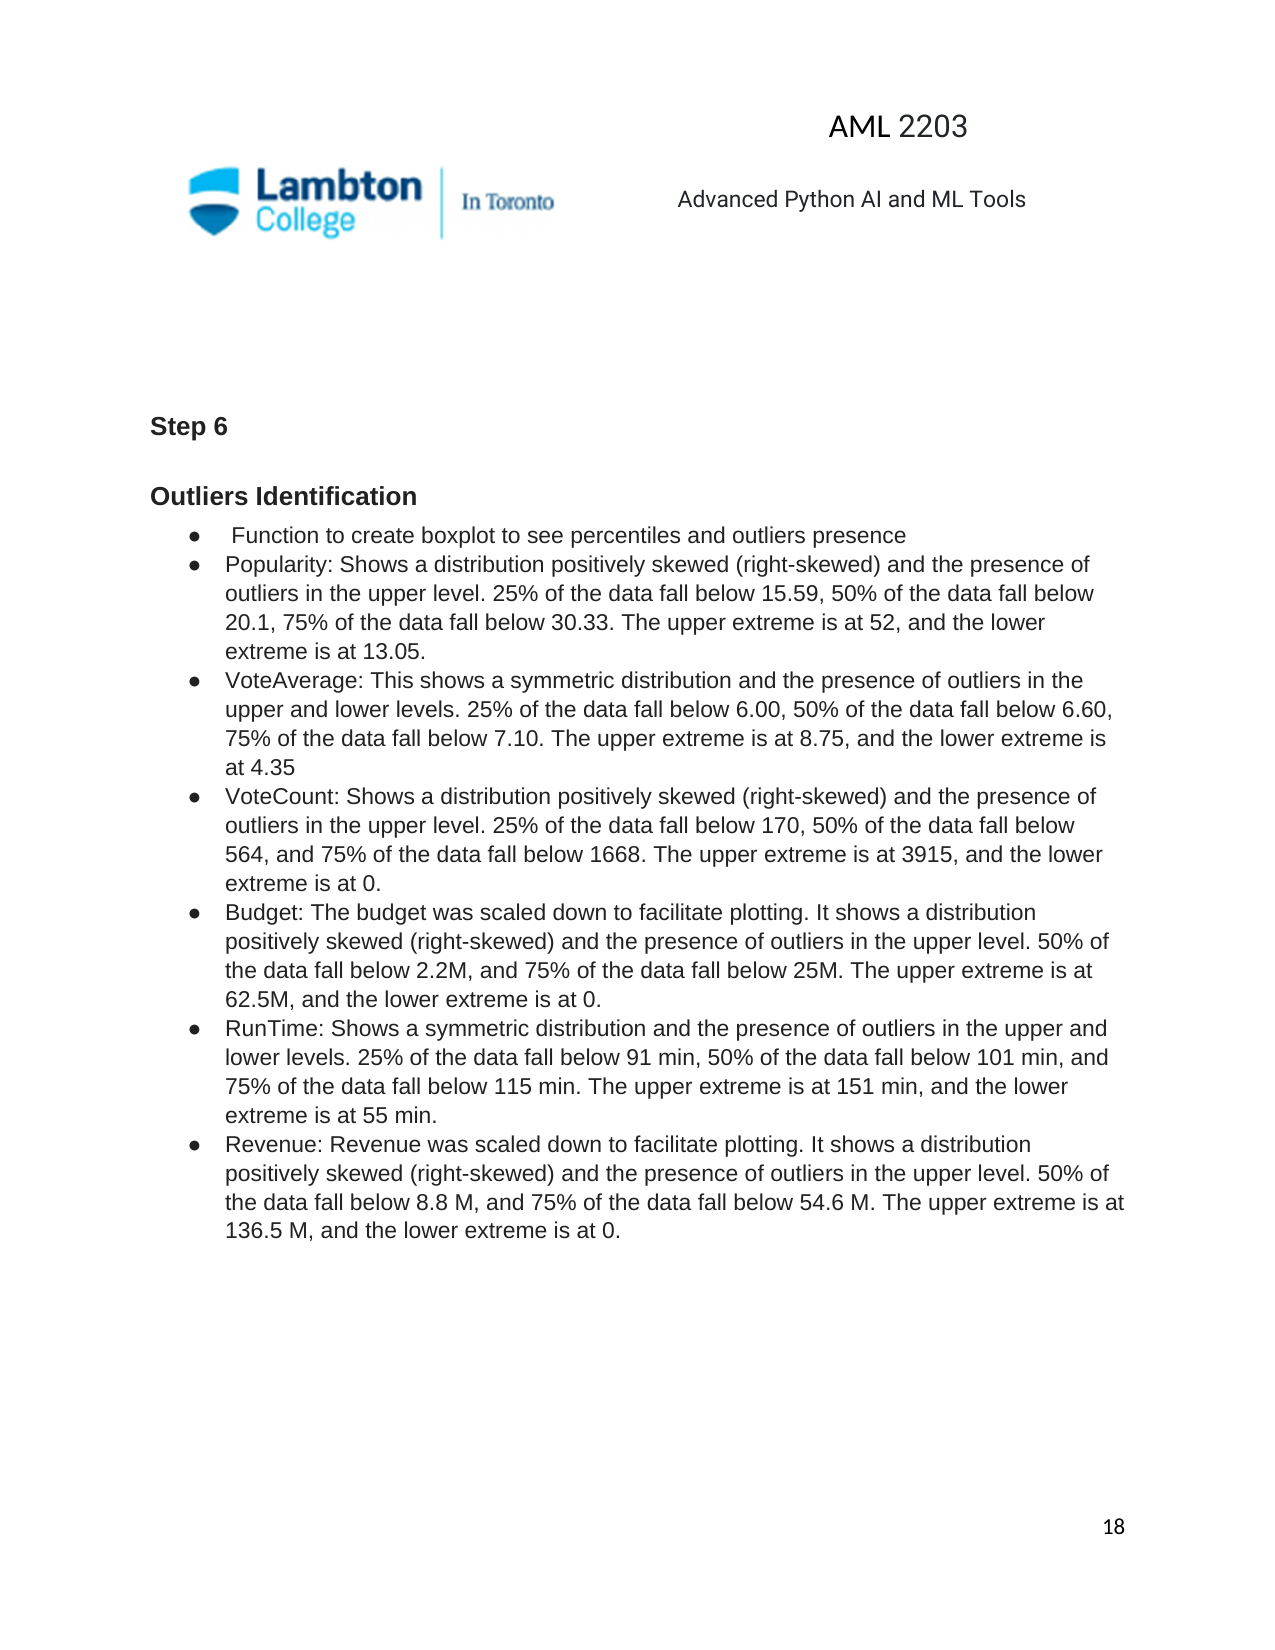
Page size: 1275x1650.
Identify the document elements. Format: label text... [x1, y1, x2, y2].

list RunTime: Shows a symmetric distribution and the presence of outliers in the upper and lower levels. 25% of the data fall below 91 min, 50% of the data fall below 101 min, and 75% of the data fall below 115 min. The upper extreme is at 151 min, and the lower extreme is at 55 min. [187, 1015, 1125, 1128]
list Popularity: Shows a distribution positively skewed (right-skewed) and the presence of outliers in the upper level. 25% of the data fall below 15.59, 50% of the data fall below 20.1, 75% of the data fall below 30.33. The upper extreme is at 52, and the lower extreme is at 13.05. [187, 551, 1125, 664]
picture [186, 164, 557, 241]
list VoteCount: Shows a distribution positively skewed (right-skewed) and the presence of outliers in the upper level. 25% of the data fall below 170, 50% of the data fall below 564, and 75% of the data fall below 1668. The upper extreme is at 3915, and the lower extreme is at 0. [187, 783, 1125, 896]
list Function to create boxplot to see percentiles and outliers presence [187, 522, 1125, 549]
list Budget: The budget was scaled down to facilitate plotting. It shows a distribution positively skewed (right-skewed) and the presence of outliers in the upper level. 50% of the data fall below 2.2M, and 75% of the data fall below 25M. The upper extreme is at 62.5M, and the lower extreme is at 0. [187, 899, 1125, 1012]
list Revenue: Revenue was scaled down to facilitate plotting. It shows a distribution positively skewed (right-skewed) and the presence of outliers in the upper level. 50% of the data fall below 8.8 M, and 75% of the data fall below 54.6 M. The upper extreme is at 136.5 M, and the lower extreme is at 0. [187, 1131, 1125, 1244]
list VoteAverage: This shows a symmetric distribution and the presence of outliers in the upper and lower levels. 25% of the data fall below 6.00, 50% of the data fall below 6.60, 75% of the data fall below 7.10. The upper extreme is at 8.75, and the lower extreme is at 4.35 [187, 667, 1125, 780]
subtitle Outliers Identification [150, 481, 1125, 511]
subtitle Step 6 [150, 411, 1125, 441]
